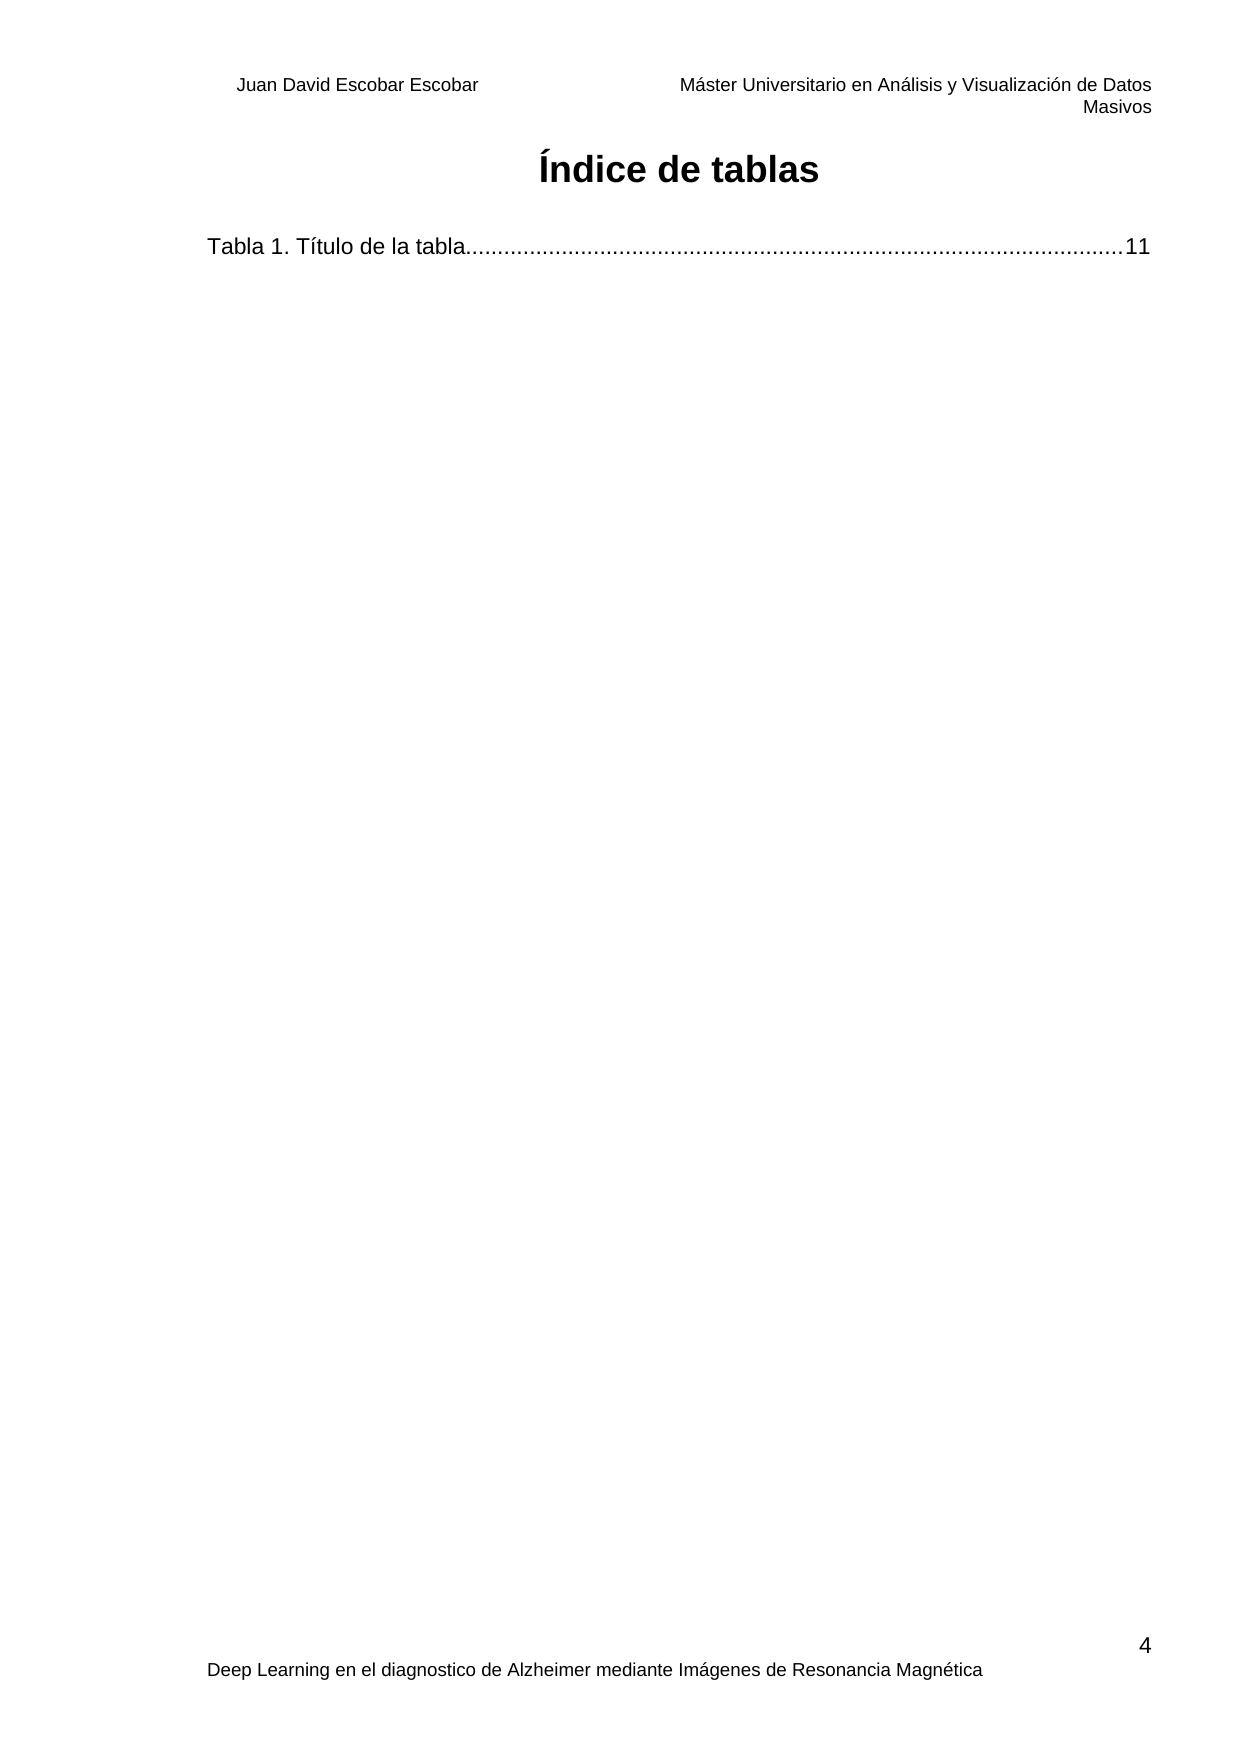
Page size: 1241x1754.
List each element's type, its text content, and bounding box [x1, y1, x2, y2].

text Índice de tablas [207, 148, 1152, 191]
text Tabla 1. Título de la tabla 11 [207, 233, 1152, 259]
